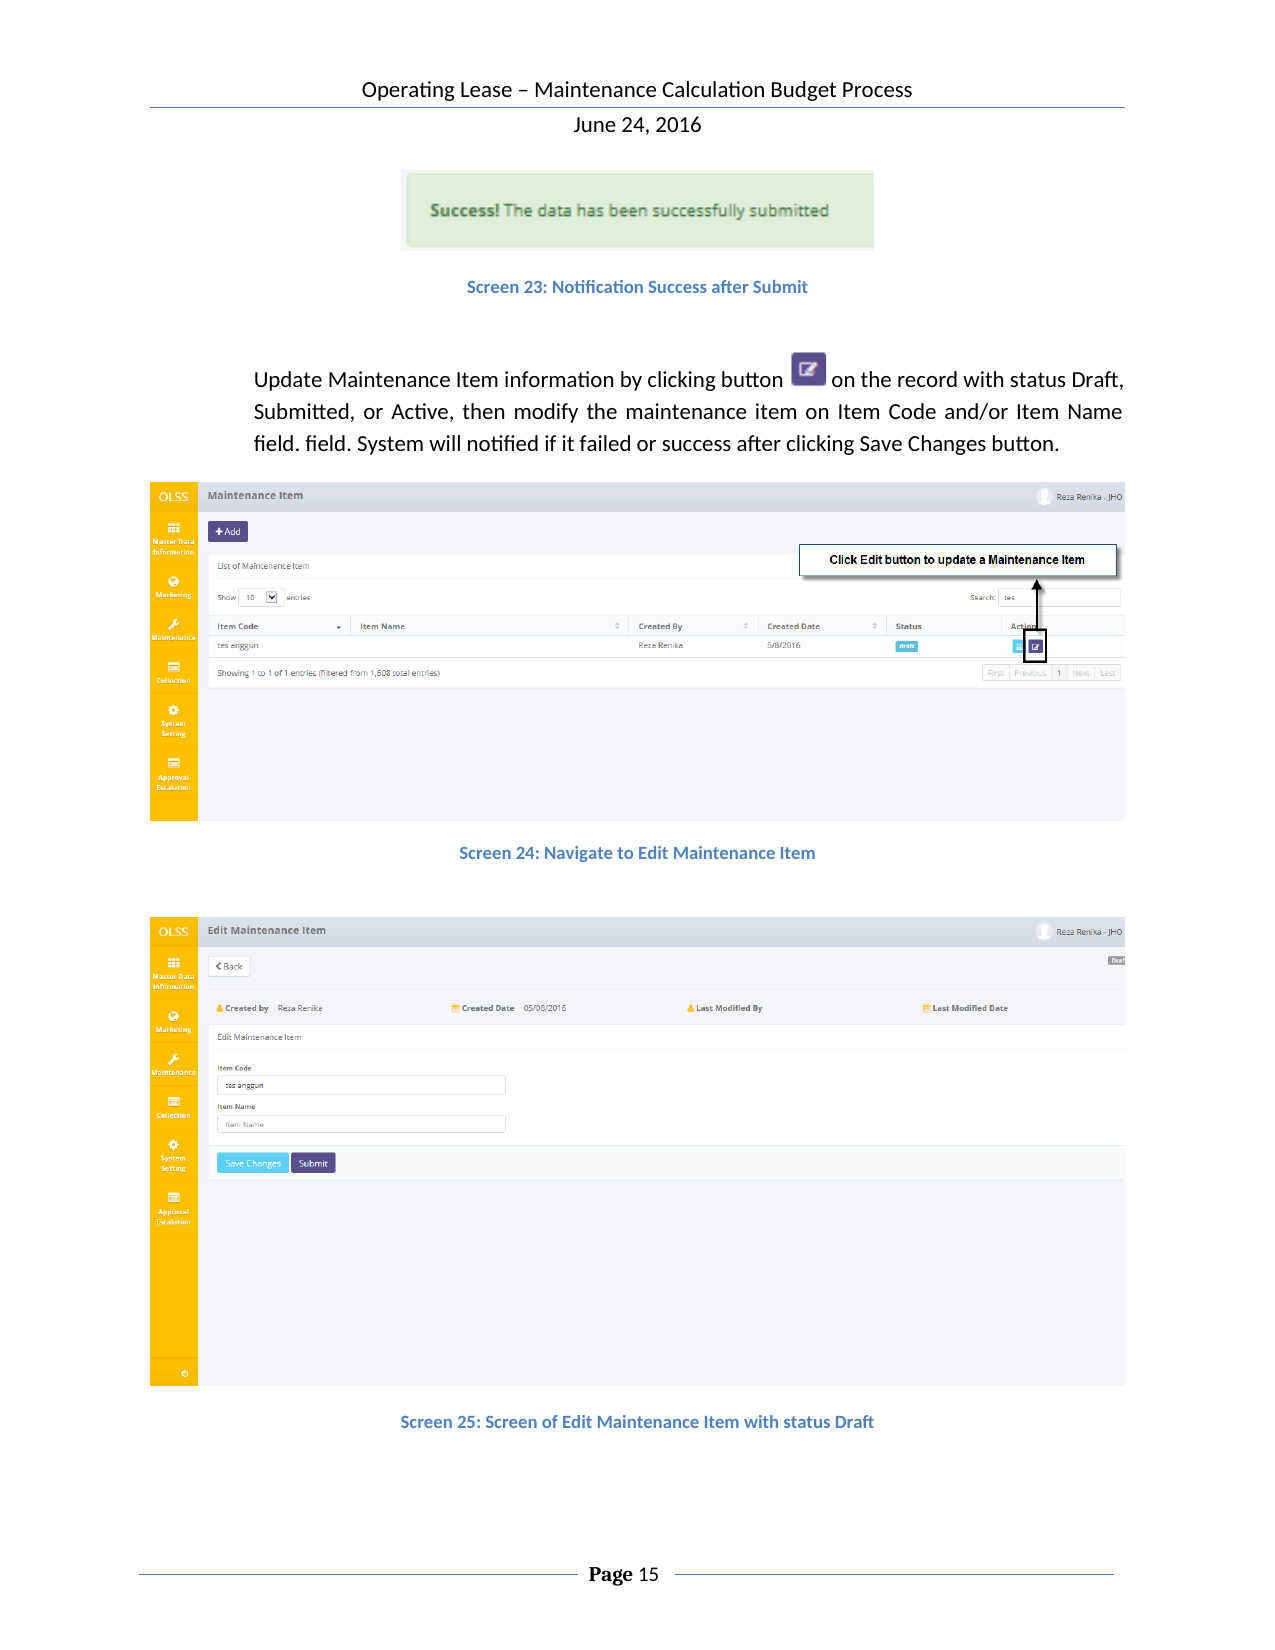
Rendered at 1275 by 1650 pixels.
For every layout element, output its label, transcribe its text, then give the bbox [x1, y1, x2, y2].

picture [150, 917, 1125, 1386]
picture [400, 170, 875, 251]
list Update Maintenance Item information by clicking button on the record with status Draft, Submitted, or Active, then modify the maintenance item on Item Code and/or Item Name field. field. System will notified if it failed or success after clicking Save Changes button. [253, 352, 1125, 458]
picture [790, 351, 827, 388]
picture [150, 482, 1125, 821]
